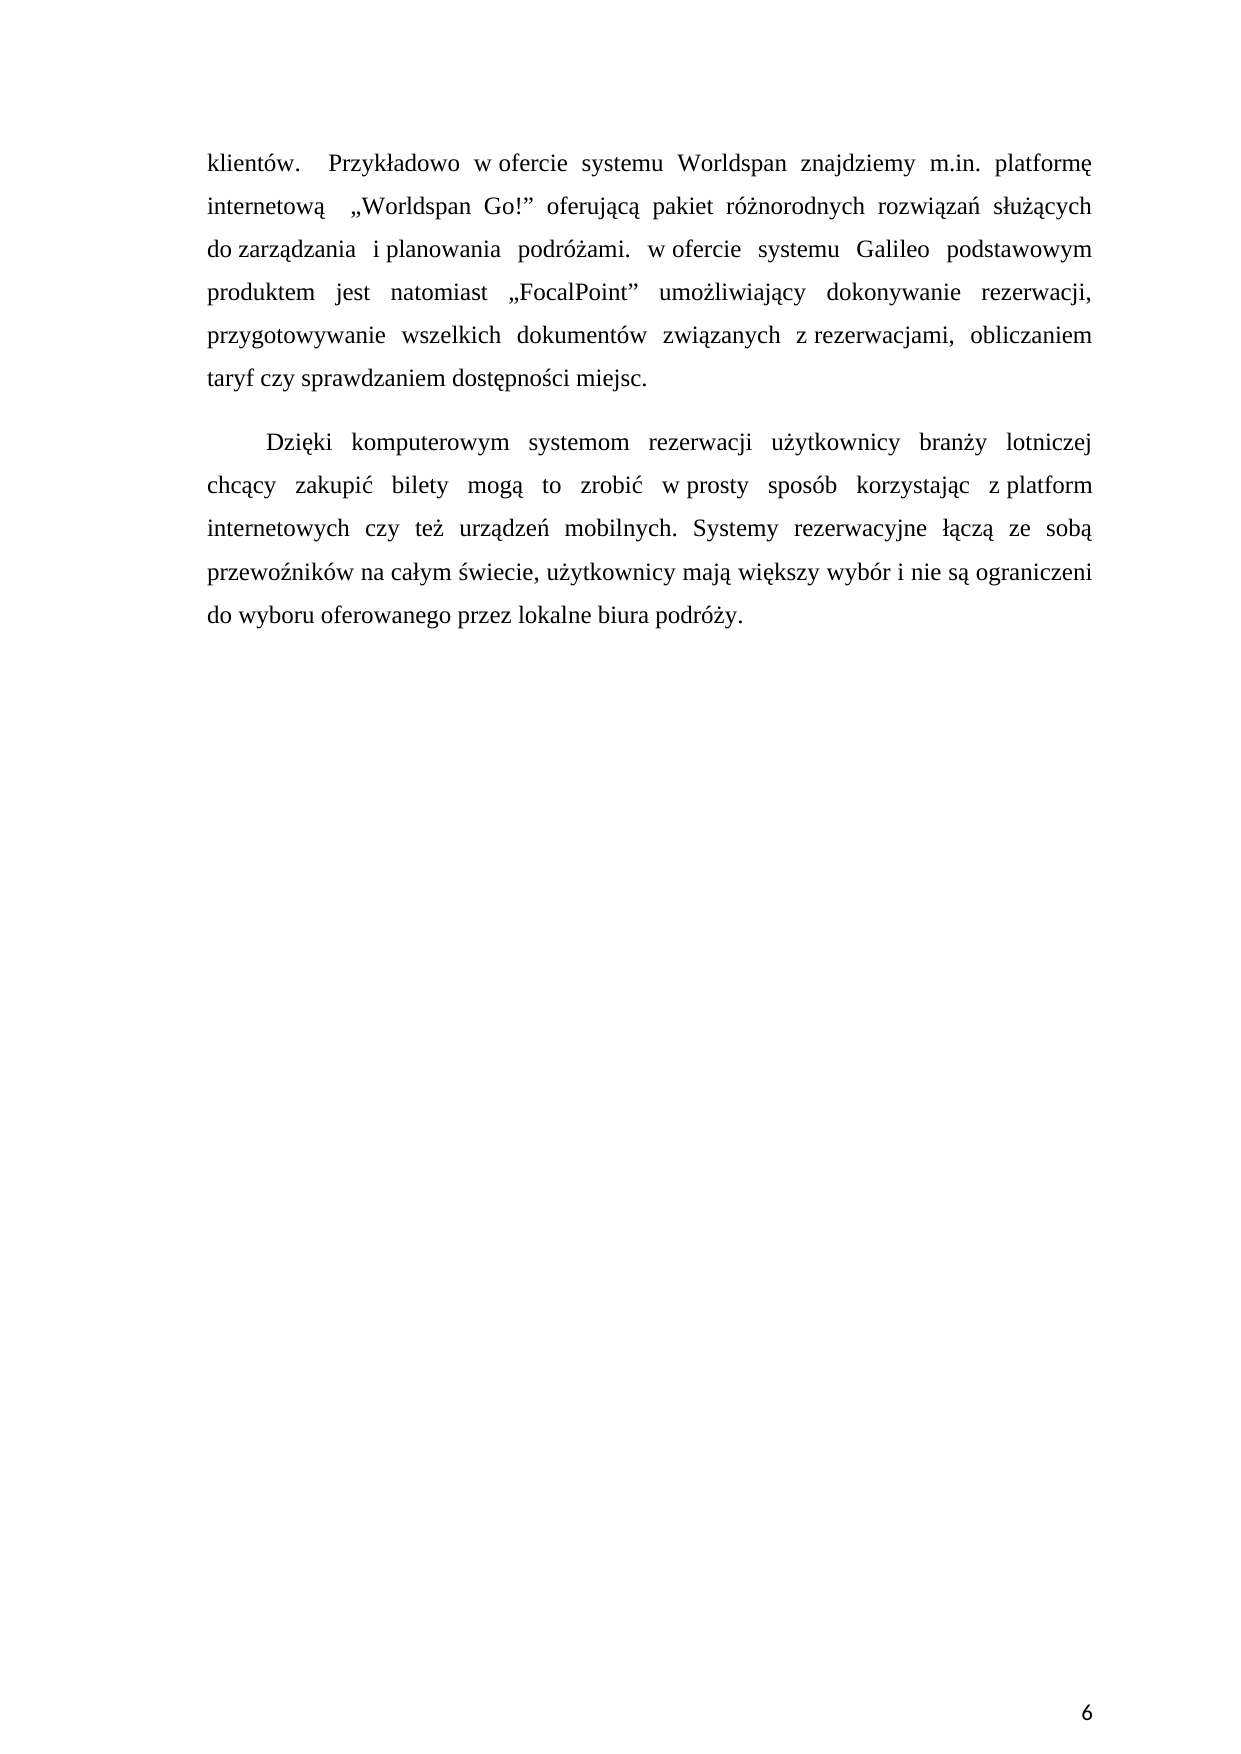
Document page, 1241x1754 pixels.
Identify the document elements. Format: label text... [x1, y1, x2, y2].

text Dzięki komputerowym systemom rezerwacji użytkownicy branży lotniczej chcący zakupić bilety mogą to zrobić w prosty sposób korzystając z platform internetowych czy też urządzeń mobilnych. Systemy rezerwacyjne łączą ze sobą przewoźników na całym świecie, użytkownicy mają większy wybór i nie są ograniczeni do wyboru oferowanego przez lokalne biura podróży. [207, 427, 1092, 628]
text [207, 148, 1092, 392]
